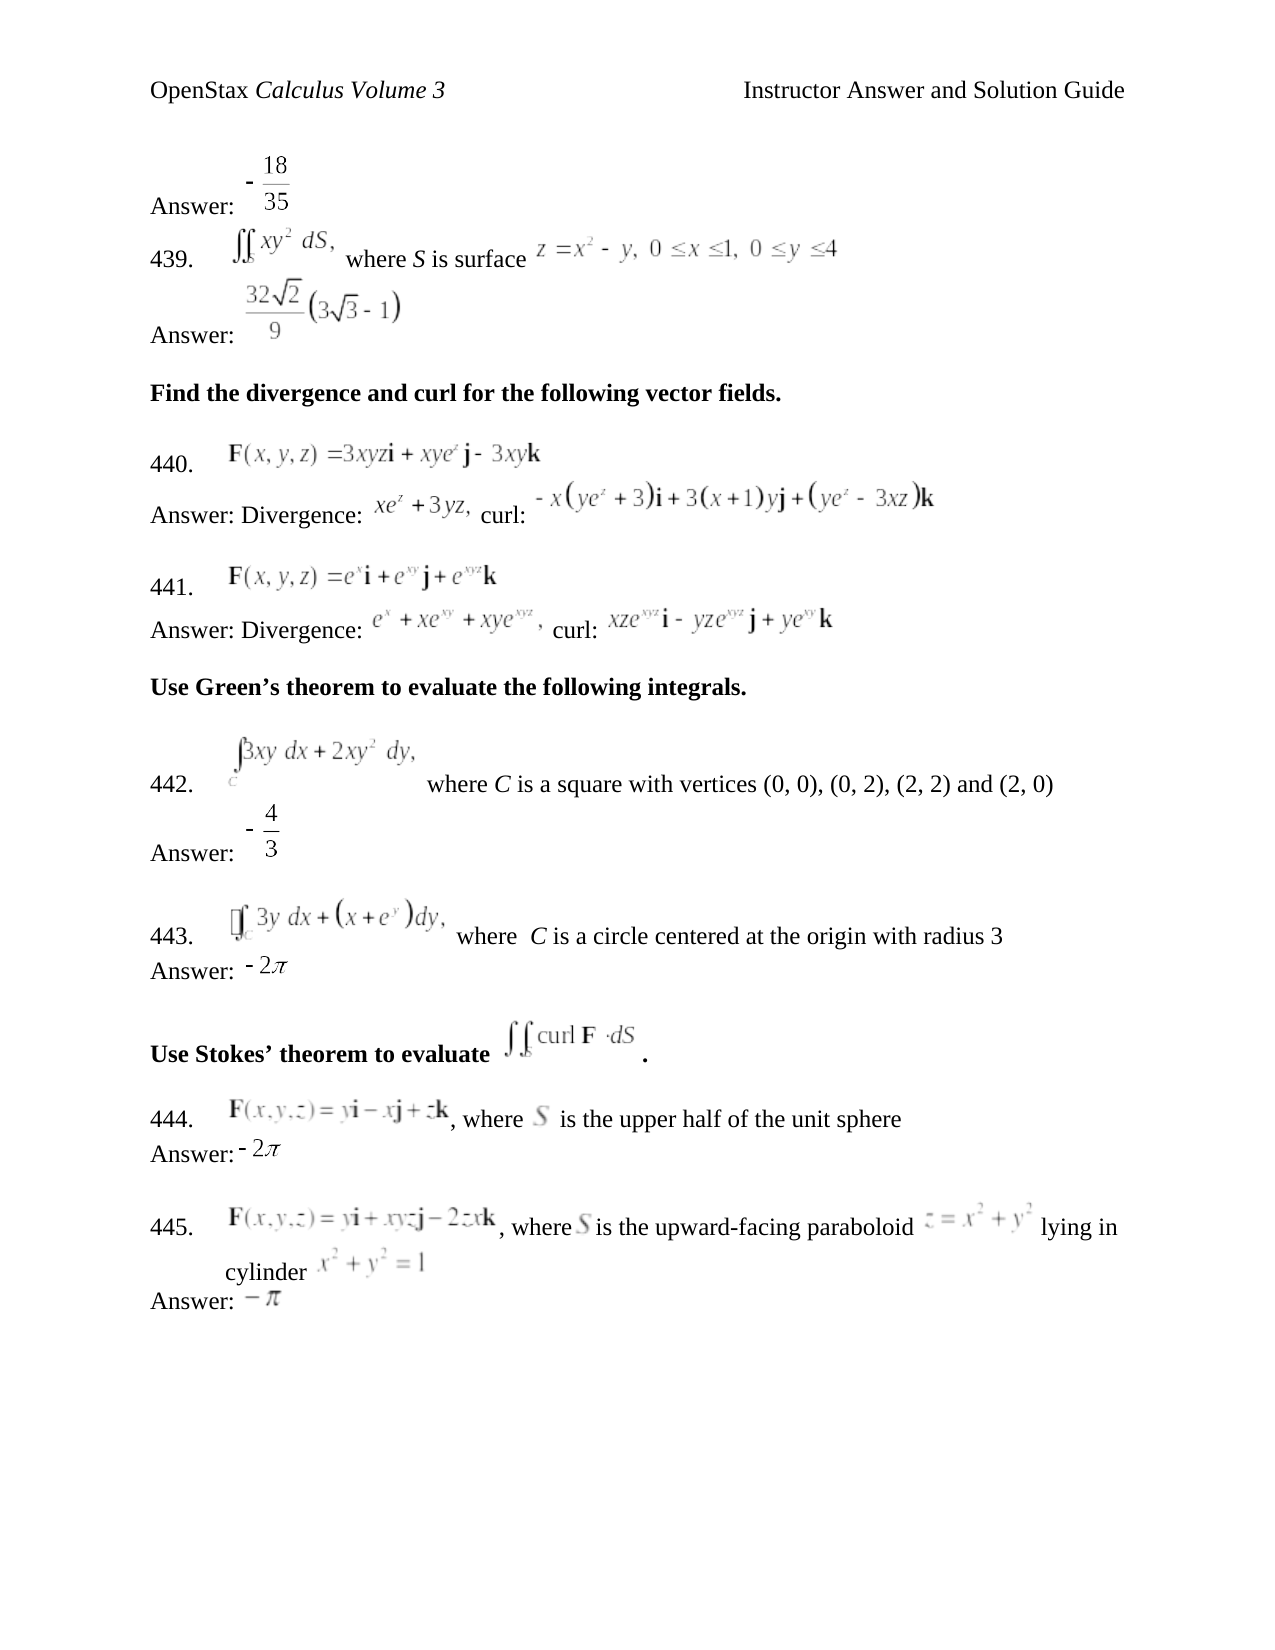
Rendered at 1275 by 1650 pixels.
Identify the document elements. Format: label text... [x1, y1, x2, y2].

list Answer: [150, 1286, 1125, 1314]
list where C is a circle centered at the origin with radius 3 [150, 896, 1125, 950]
list Answer: [150, 273, 1125, 349]
text Use Green’s theorem to evaluate the following integrals. [150, 672, 1125, 701]
list Use Stokes’ theorem to evaluate . [150, 1014, 1125, 1067]
list Answer: Divergence: curl: [150, 601, 1125, 643]
list Answer: [150, 798, 1125, 867]
list , where is the upper half of the unit sphere [150, 1096, 1125, 1133]
list where C is a square with vertices (0, 0), (0, 2), (2, 2) and (2, 0) [150, 730, 1125, 798]
list where S is surface [150, 219, 1125, 273]
list , whereis the upward-facing paraboloid lying in cylinder [150, 1197, 1125, 1286]
list Answer: [150, 950, 1125, 985]
list Answer: Divergence: curl: [150, 478, 1125, 529]
list Answer: [150, 1133, 1125, 1168]
text Find the divergence and curl for the following vector fields. [150, 378, 1125, 407]
list Answer: [150, 150, 1125, 219]
